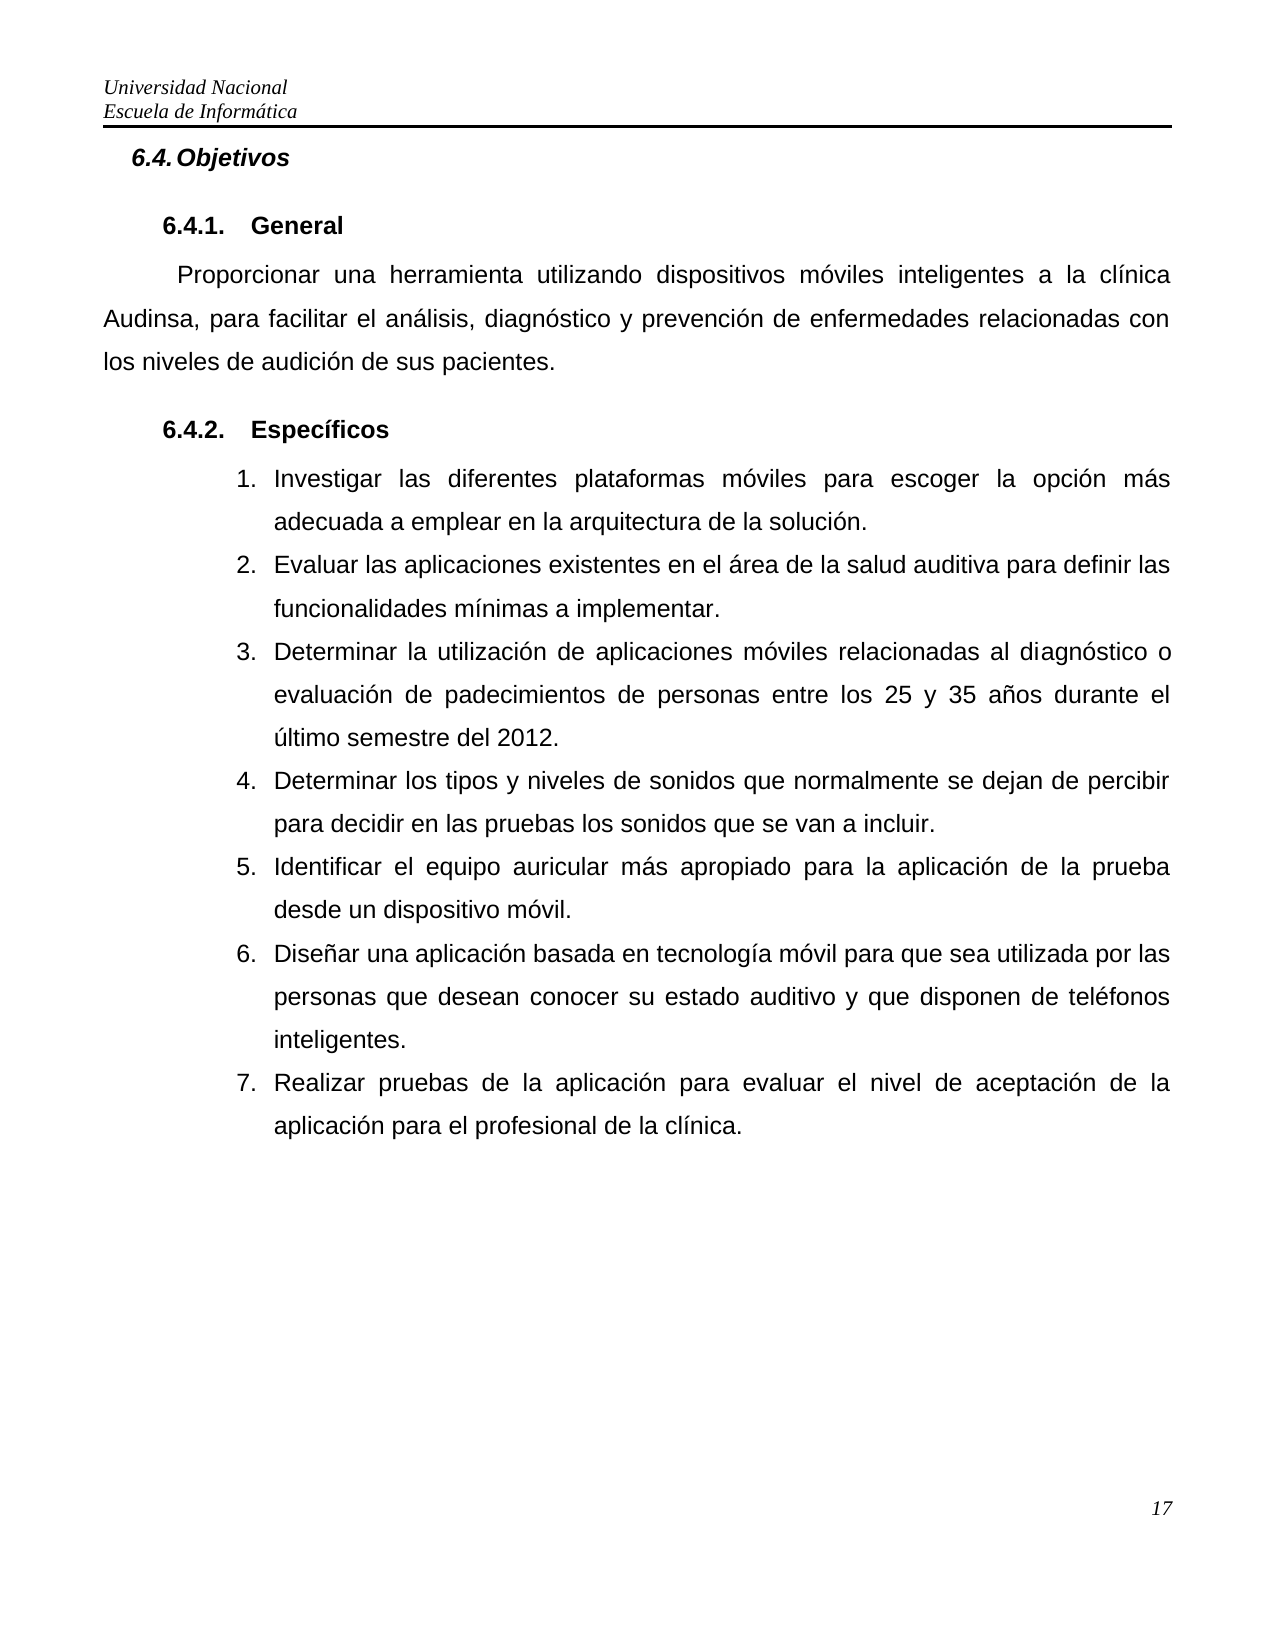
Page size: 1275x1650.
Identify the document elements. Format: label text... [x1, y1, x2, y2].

text Objetivos [131, 143, 1172, 172]
list Identificar el equipo auricular más apropiado para la aplicación de la prueba desde un dispositivo móvil. [236, 852, 1172, 924]
text Específicos [162, 415, 1172, 444]
list Investigar las diferentes plataformas móviles para escoger la opción más adecuada a emplear en la arquitectura de la solución. [236, 464, 1172, 536]
list Realizar pruebas de la aplicación para evaluar el nivel de aceptación de la aplicación para el profesional de la clínica. [236, 1068, 1172, 1140]
text General [162, 211, 1172, 240]
list Diseñar una aplicación basada en tecnología móvil para que sea utilizada por las personas que desean conocer su estado auditivo y que disponen de teléfonos inteligentes. [236, 939, 1172, 1054]
list Determinar los tipos y niveles de sonidos que normalmente se dejan de percibir para decidir en las pruebas los sonidos que se van a incluir. [236, 766, 1172, 838]
text Proporcionar una herramienta utilizando dispositivos móviles inteligentes a la clínica Audinsa, para facilitar el análisis, diagnóstico y prevención de enfermedades relacionadas con los niveles de audición de sus pacientes. [103, 261, 1172, 376]
list Determinar la utilización de aplicaciones móviles relacionadas al diagnóstico o evaluación de padecimientos de personas entre los 25 y 35 años durante el último semestre del 2012. [236, 637, 1172, 752]
list Evaluar las aplicaciones existentes en el área de la salud auditiva para definir las funcionalidades mínimas a implementar. [236, 551, 1172, 622]
